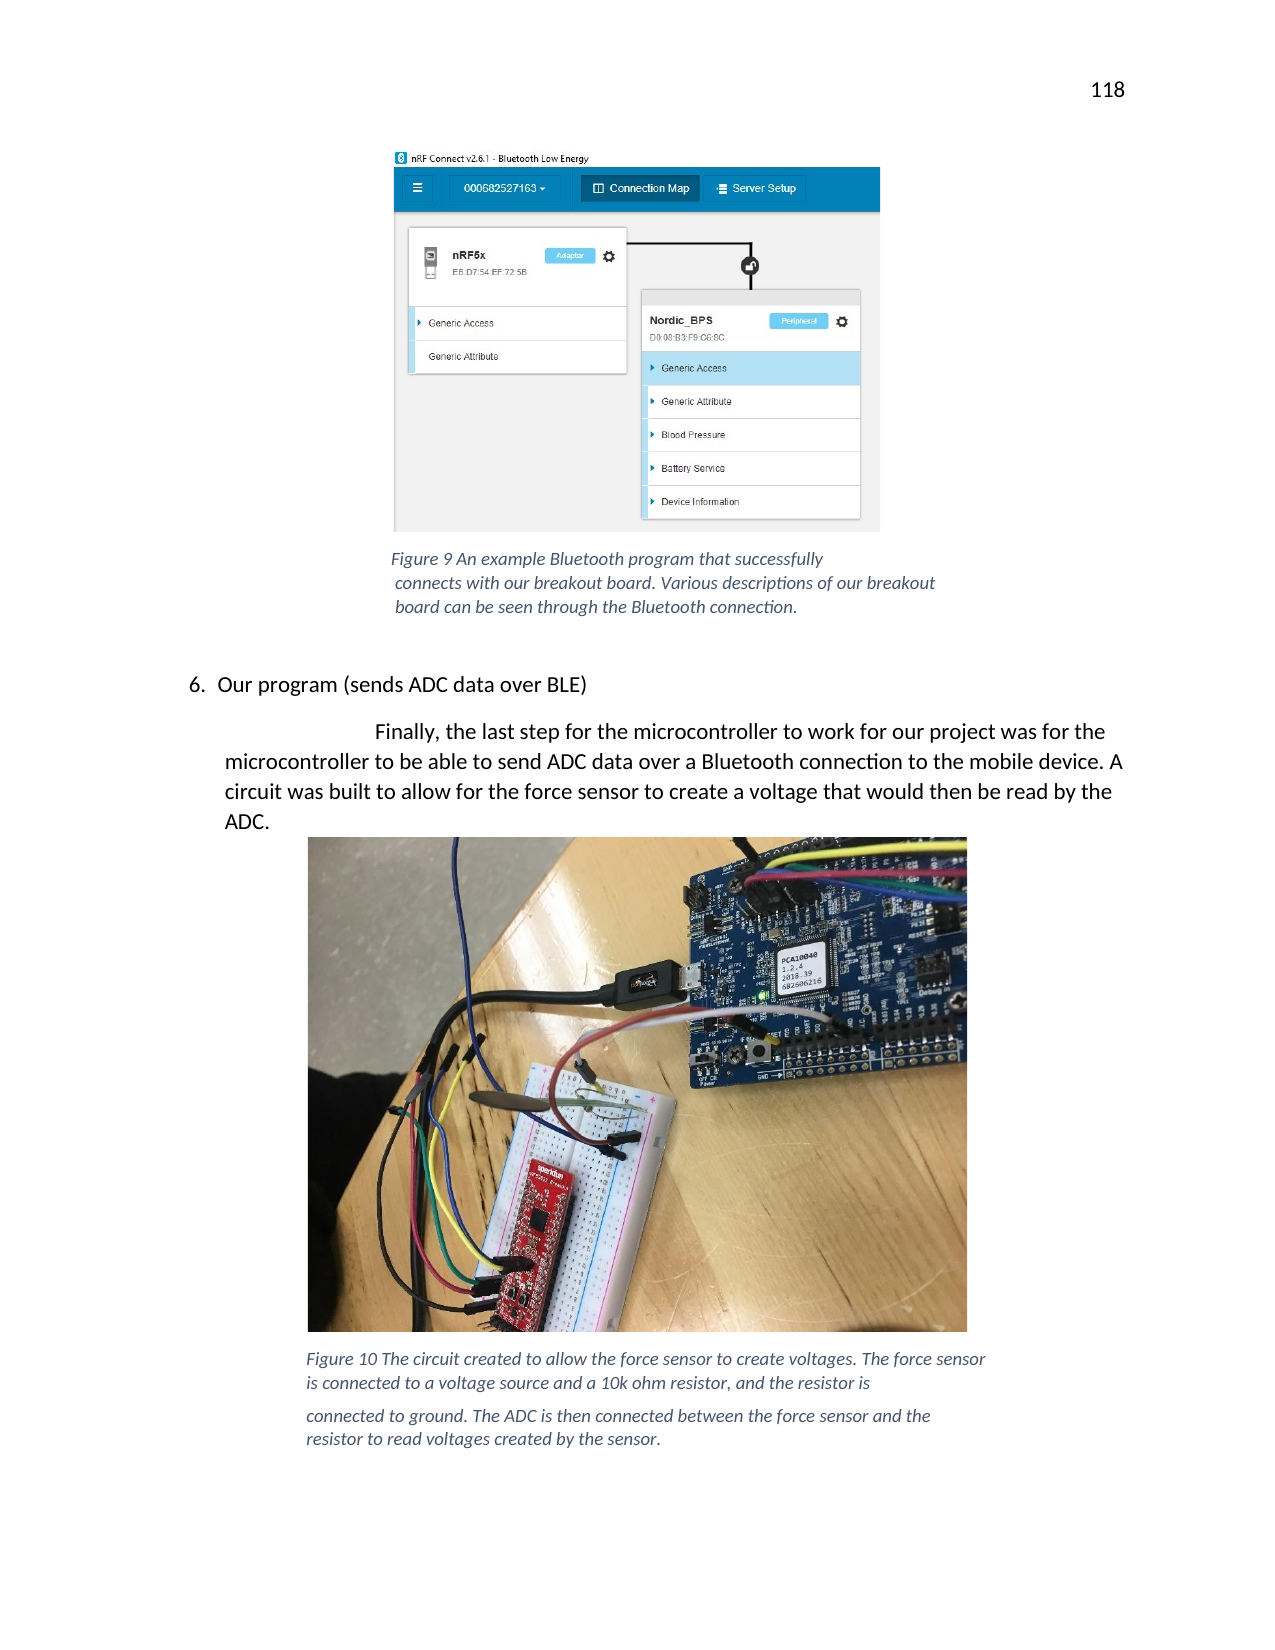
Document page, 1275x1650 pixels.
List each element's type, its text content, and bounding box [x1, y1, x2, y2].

picture [594, 184, 604, 193]
picture [393, 150, 881, 168]
text Finally, the last step for the microcontroller to work for our project was for the microcontroller to be able to send ADC data over a Bluetooth connection to the mobile device. A circuit was built to allow for the force sensor to create a voltage that would then be read by the ADC. [224, 717, 1125, 835]
text connects with our breakout board. Various descriptions of our breakout board can be seen through the Bluetooth connection. [395, 572, 938, 618]
picture [617, 185, 664, 193]
picture [669, 185, 689, 194]
text Figure 9 An example Bluetooth program that successfully [148, 547, 1125, 570]
picture [505, 184, 513, 192]
picture [734, 184, 750, 192]
text 6. Our program (sends ADC data over BLE) [188, 670, 1125, 698]
text Figure 10 The circuit created to allow the force sensor to create voltages. The force sensor is connected to a voltage source and a 10k ohm resistor, and the resistor is [148, 1347, 991, 1394]
picture [496, 184, 504, 189]
picture [465, 184, 498, 193]
picture [717, 184, 727, 194]
picture [307, 837, 968, 1332]
picture [393, 212, 881, 532]
picture [413, 183, 422, 193]
text connected to ground. The ADC is then connected between the force sensor and the resistor to read voltages created by the sensor. [148, 1404, 991, 1451]
picture [751, 186, 763, 192]
picture [773, 185, 796, 194]
picture [515, 184, 530, 192]
